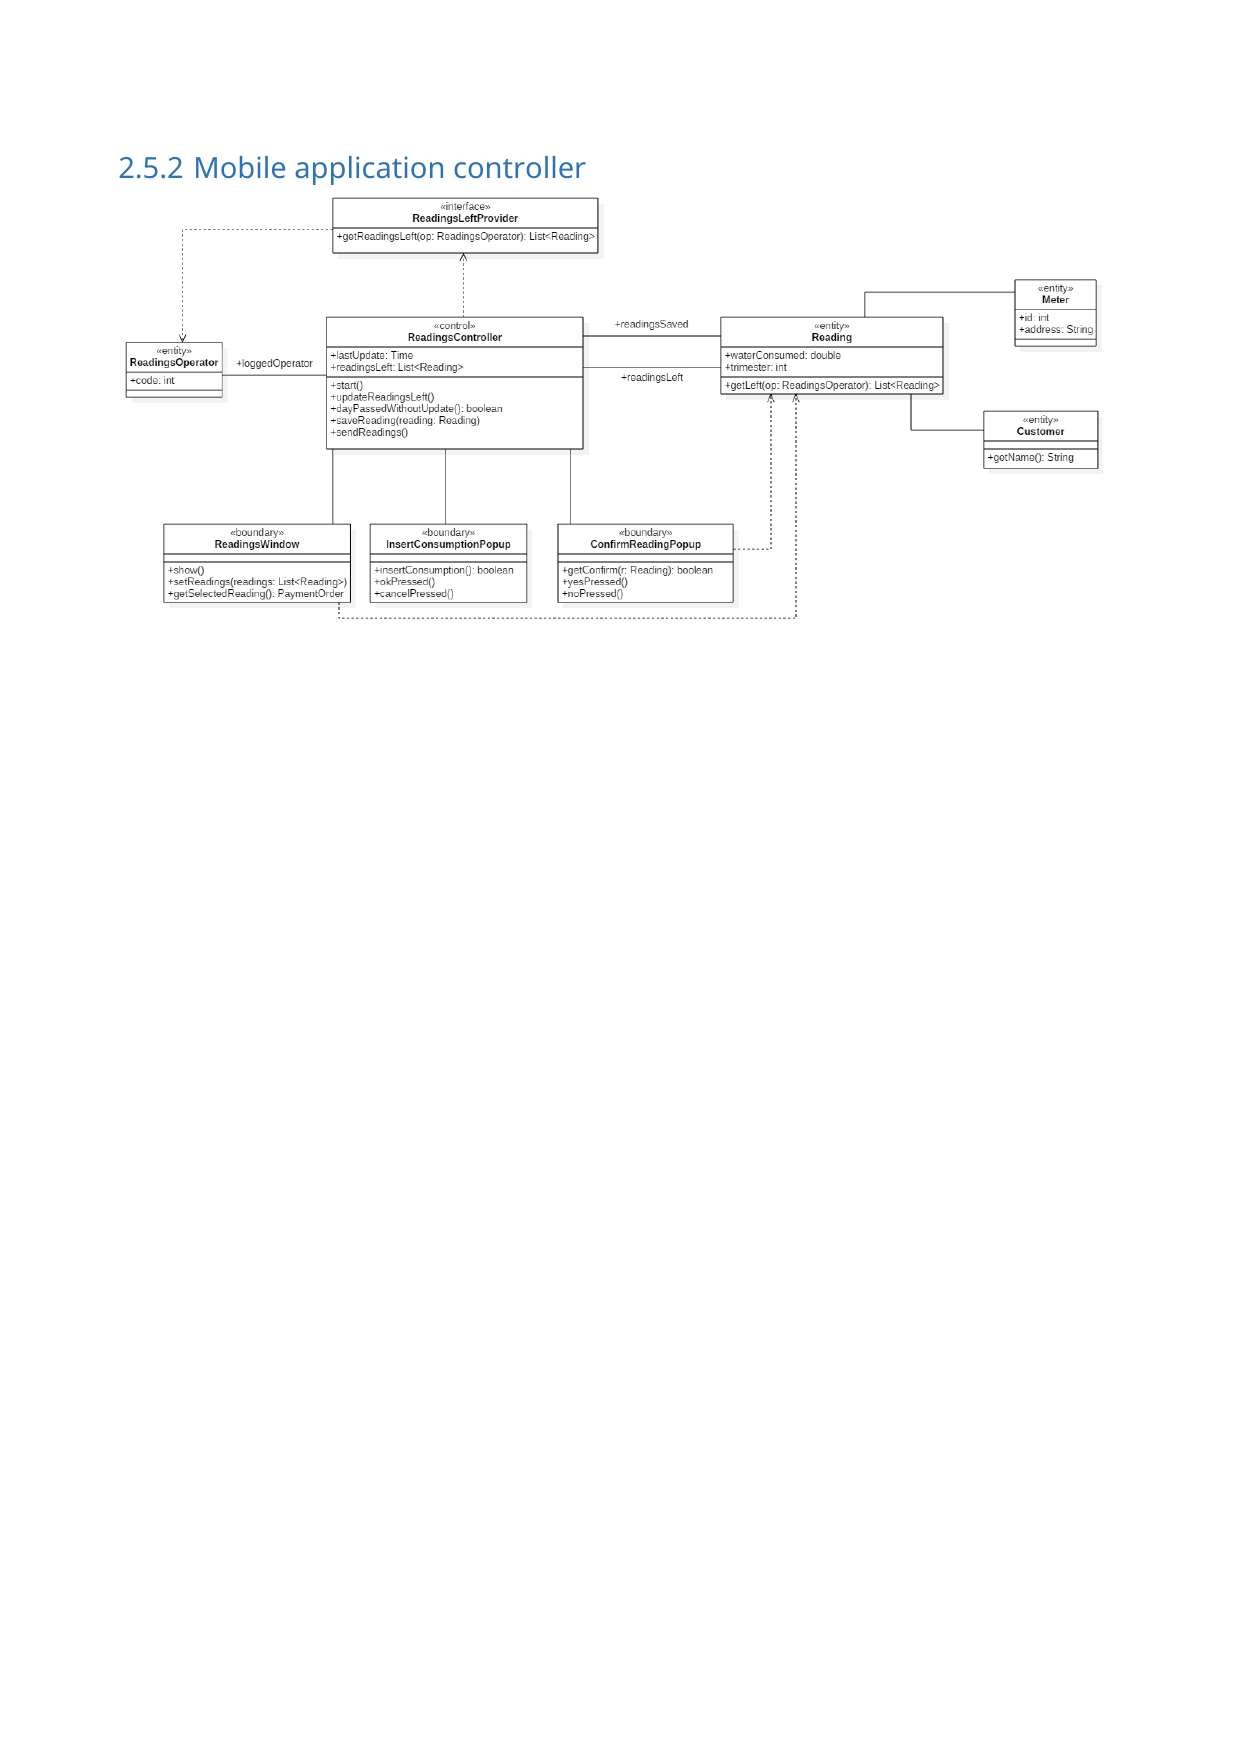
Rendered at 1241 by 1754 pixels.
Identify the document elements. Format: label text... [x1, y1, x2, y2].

subtitle Mobile application controller [118, 148, 1122, 187]
picture [118, 190, 1128, 650]
